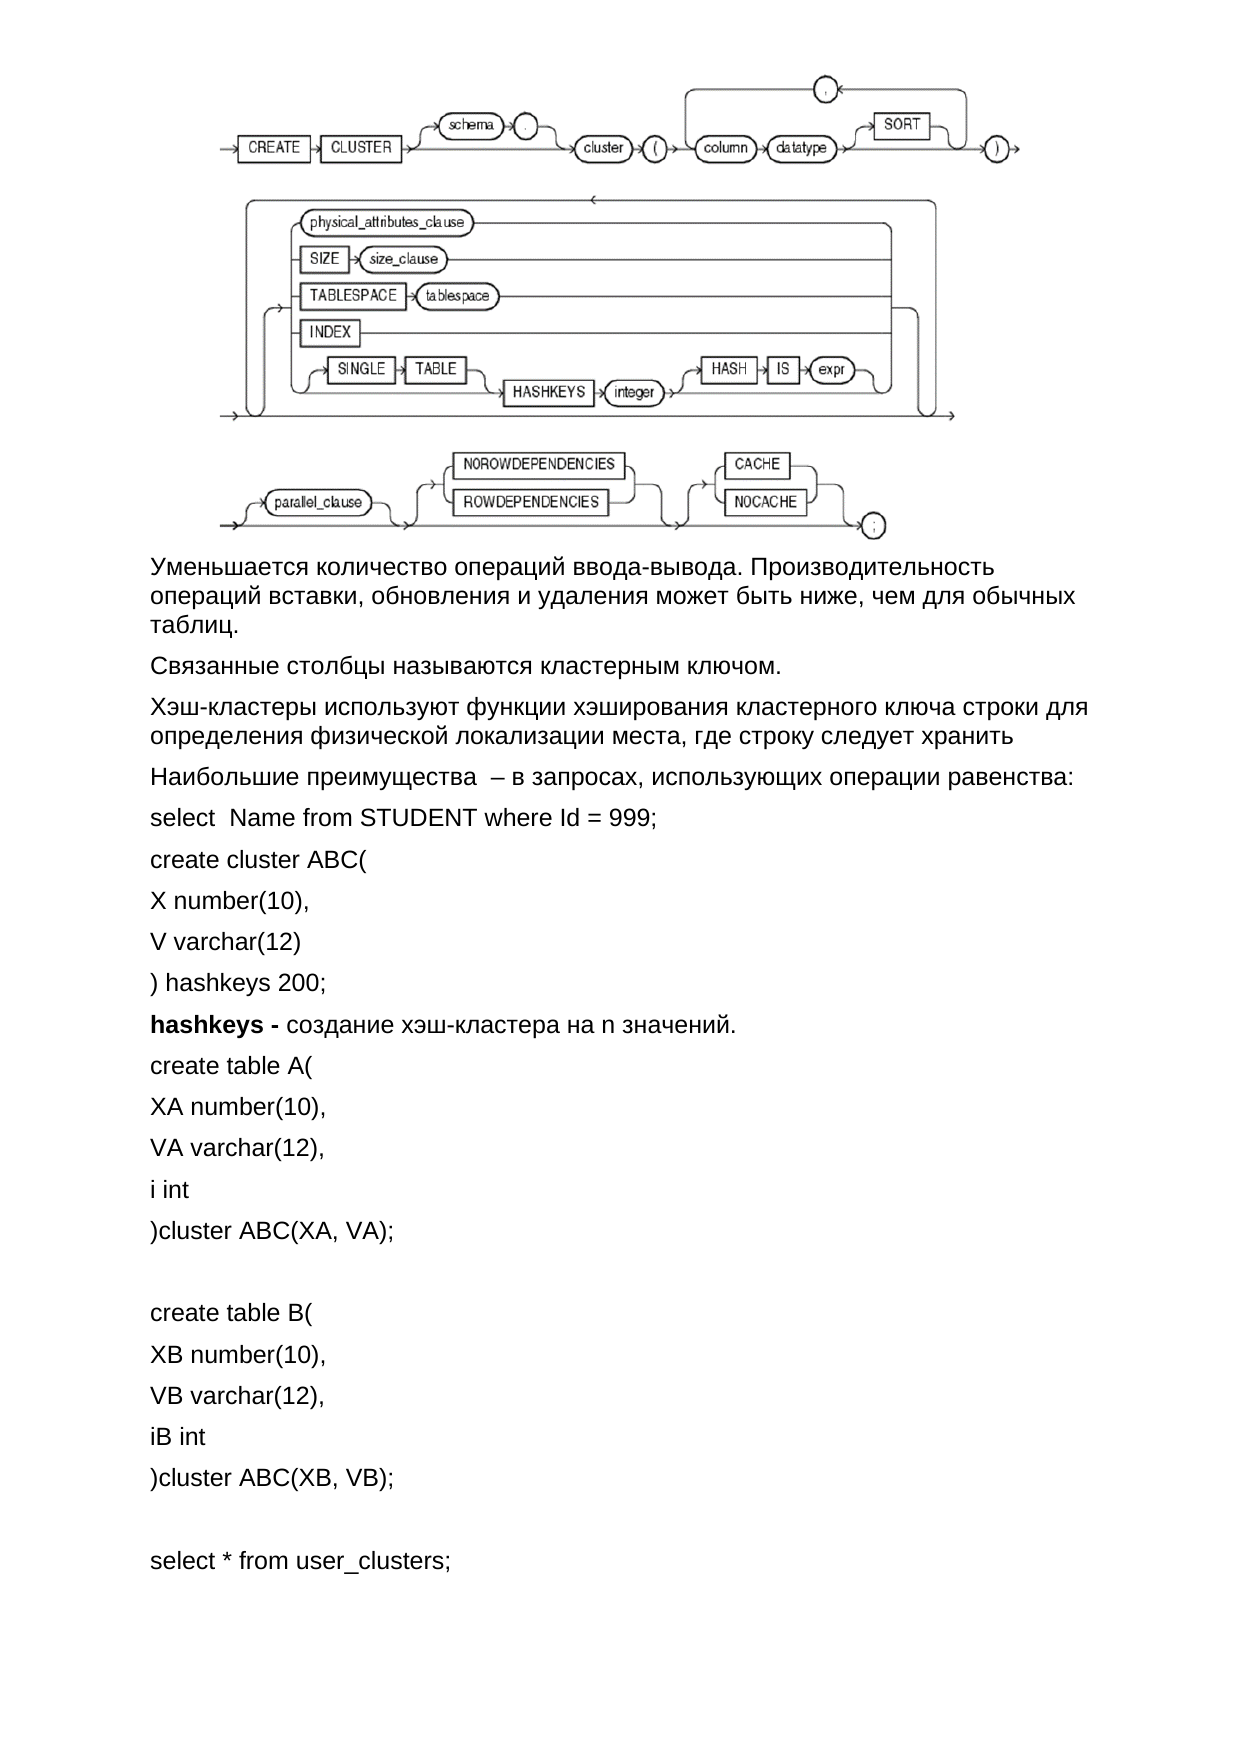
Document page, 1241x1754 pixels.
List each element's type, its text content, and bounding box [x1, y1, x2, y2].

text Связанные столбцы называются кластерным ключом. [150, 651, 1090, 680]
text select Name from STUDENT where Id = 999; [150, 803, 1090, 832]
picture [219, 73, 1021, 540]
text V varchar(12) [150, 927, 1090, 956]
text Хэш-кластеры используют функции хэширования кластерного ключа строки для определения физической локализации места, где строку следует хранить [150, 692, 1090, 750]
text )cluster ABC(XA, VA); [150, 1216, 1090, 1245]
text )cluster ABC(XB, VB); [150, 1463, 1090, 1492]
text Наибольшие преимущества – в запросах, использующих операции равенства: [150, 762, 1090, 791]
text XB number(10), [150, 1340, 1090, 1368]
text create cluster ABC( [150, 845, 1090, 873]
text XA number(10), [150, 1092, 1090, 1121]
text create table B( [150, 1298, 1090, 1327]
text create table A( [150, 1051, 1090, 1080]
text hashkeys - создание хэш-кластера на n значений. [150, 1010, 1090, 1038]
text iB int [150, 1422, 1090, 1451]
text i int [150, 1175, 1090, 1203]
text X number(10), [150, 886, 1090, 915]
text ) hashkeys 200; [150, 968, 1090, 997]
text select * from user_clusters; [150, 1546, 1090, 1575]
text VA varchar(12), [150, 1133, 1090, 1162]
text Уменьшается количество операций ввода-вывода. Производительность операций вставки, обновления и удаления может быть ниже, чем для обычных таблиц. [150, 552, 1090, 638]
text VB varchar(12), [150, 1381, 1090, 1410]
